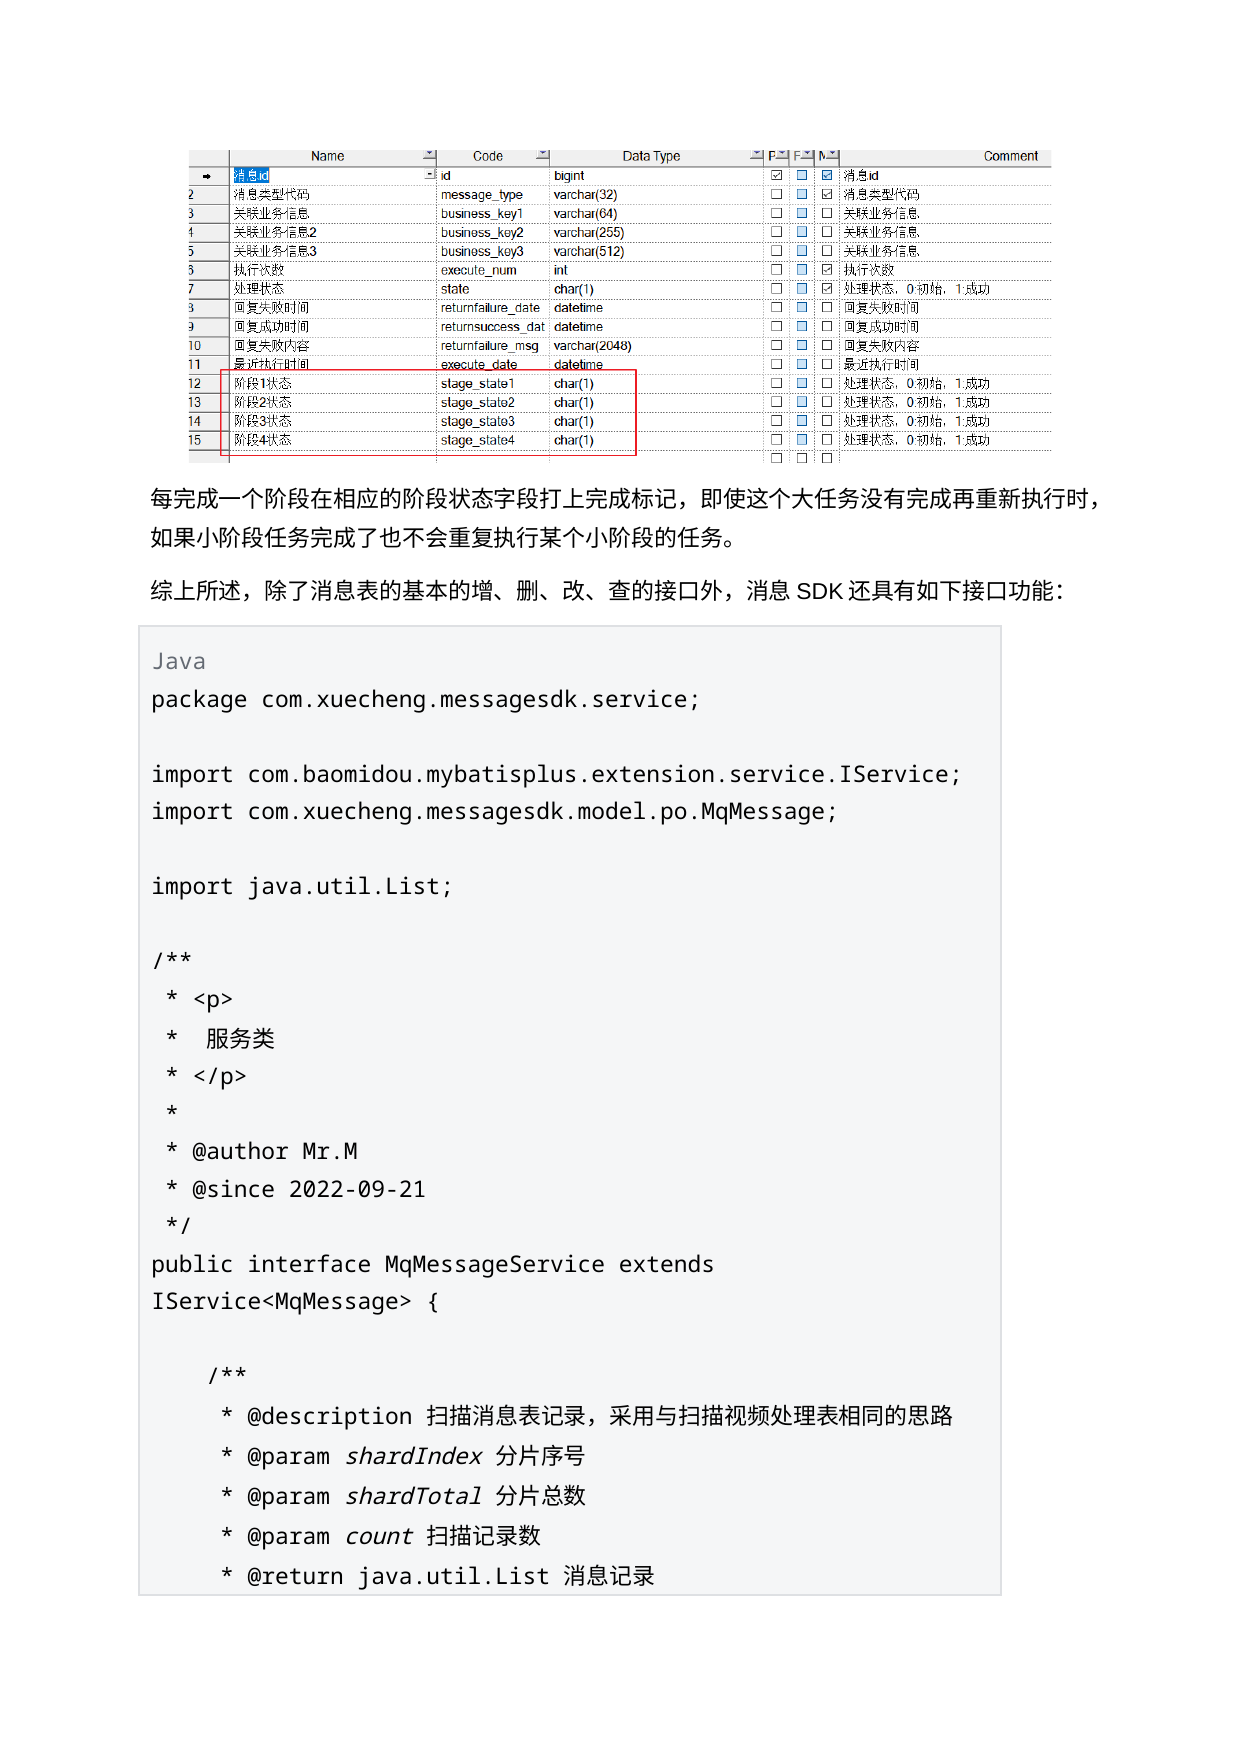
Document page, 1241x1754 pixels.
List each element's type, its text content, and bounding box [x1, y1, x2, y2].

text 每完成一个阶段在相应的阶段状态字段打上完成标记，即使这个大任务没有完成再重新执行时，如果小阶段任务完成了也不会重复执行某个小阶段的任务。 [150, 481, 1090, 553]
picture [188, 150, 1052, 463]
text 综上所述，除了消息表的基本的增、删、改、查的接口外，消息SDK还具有如下接口功能： [150, 573, 1090, 606]
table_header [140, 627, 1000, 1594]
